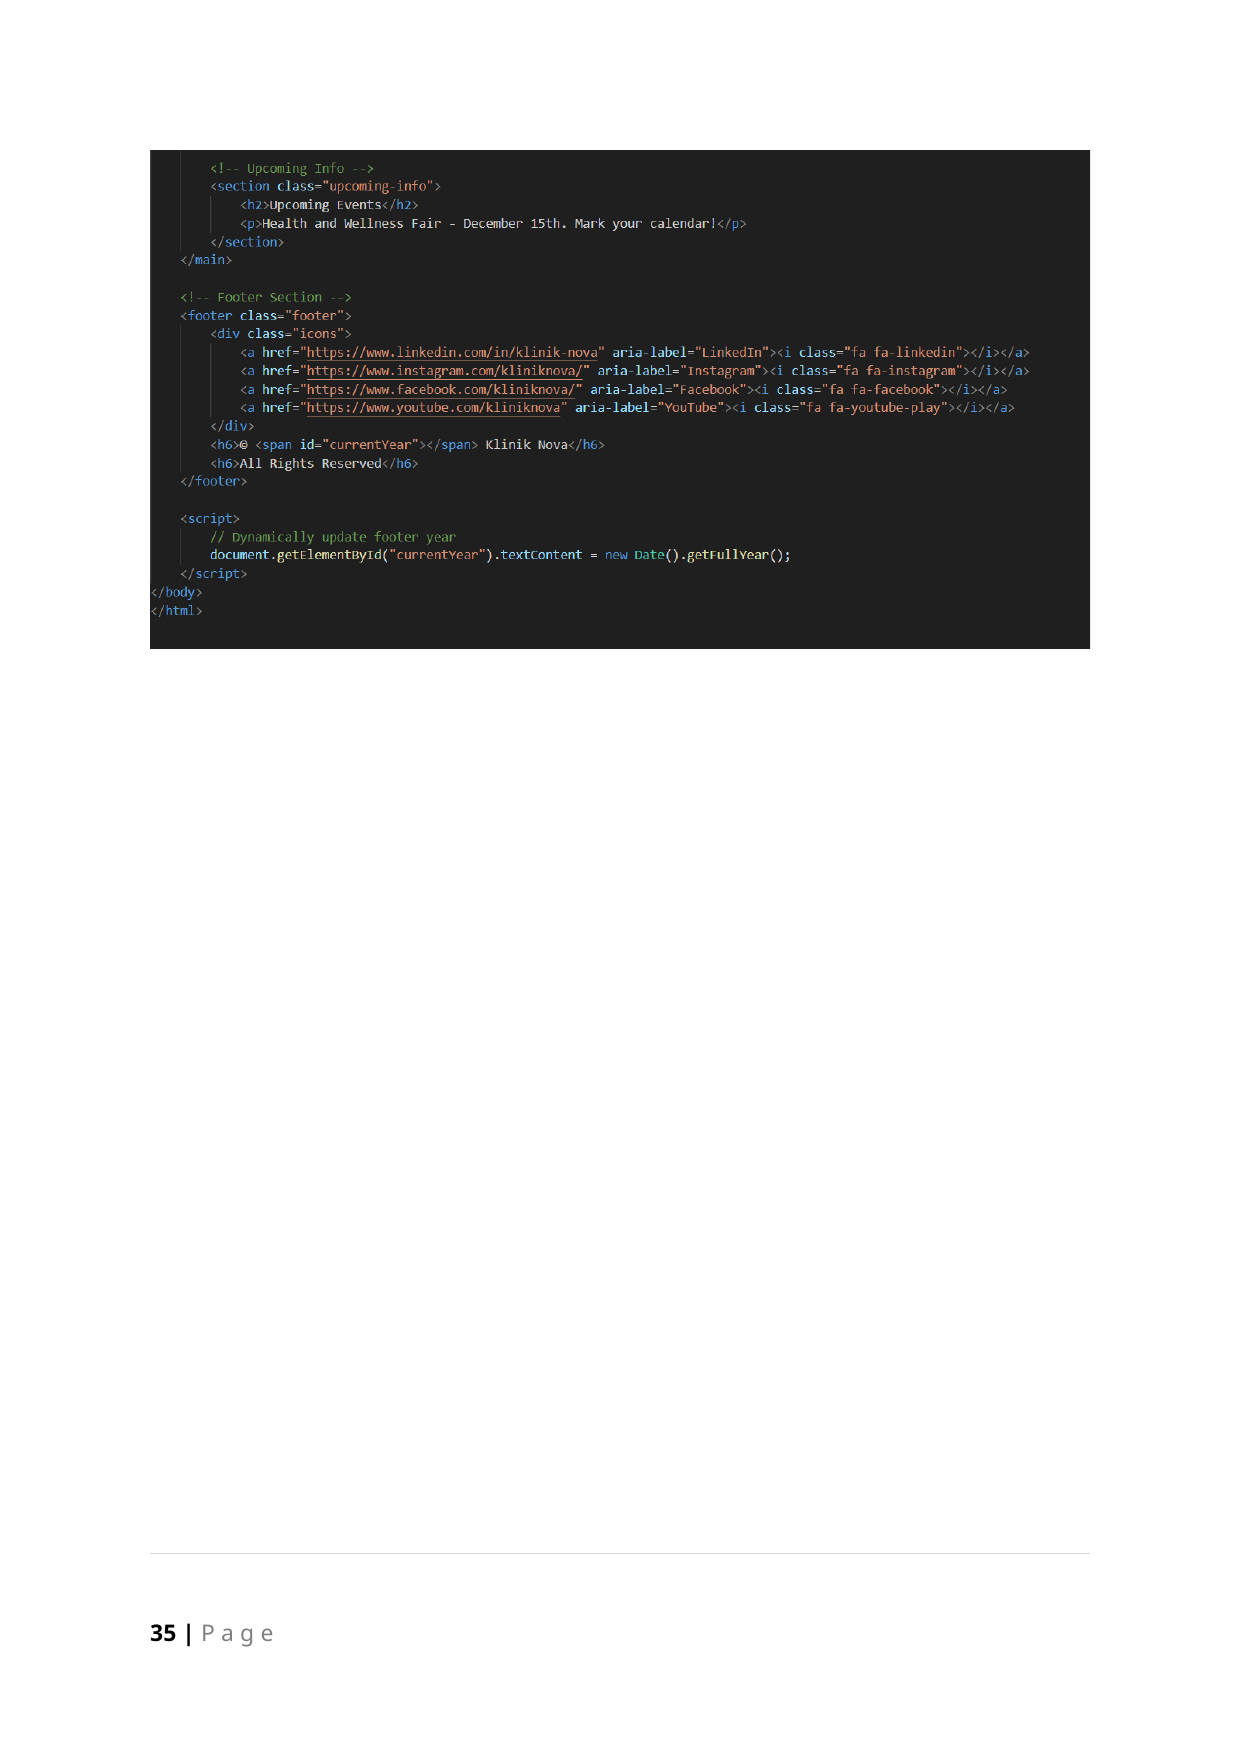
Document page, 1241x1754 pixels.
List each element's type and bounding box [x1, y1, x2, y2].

picture [150, 150, 1091, 649]
